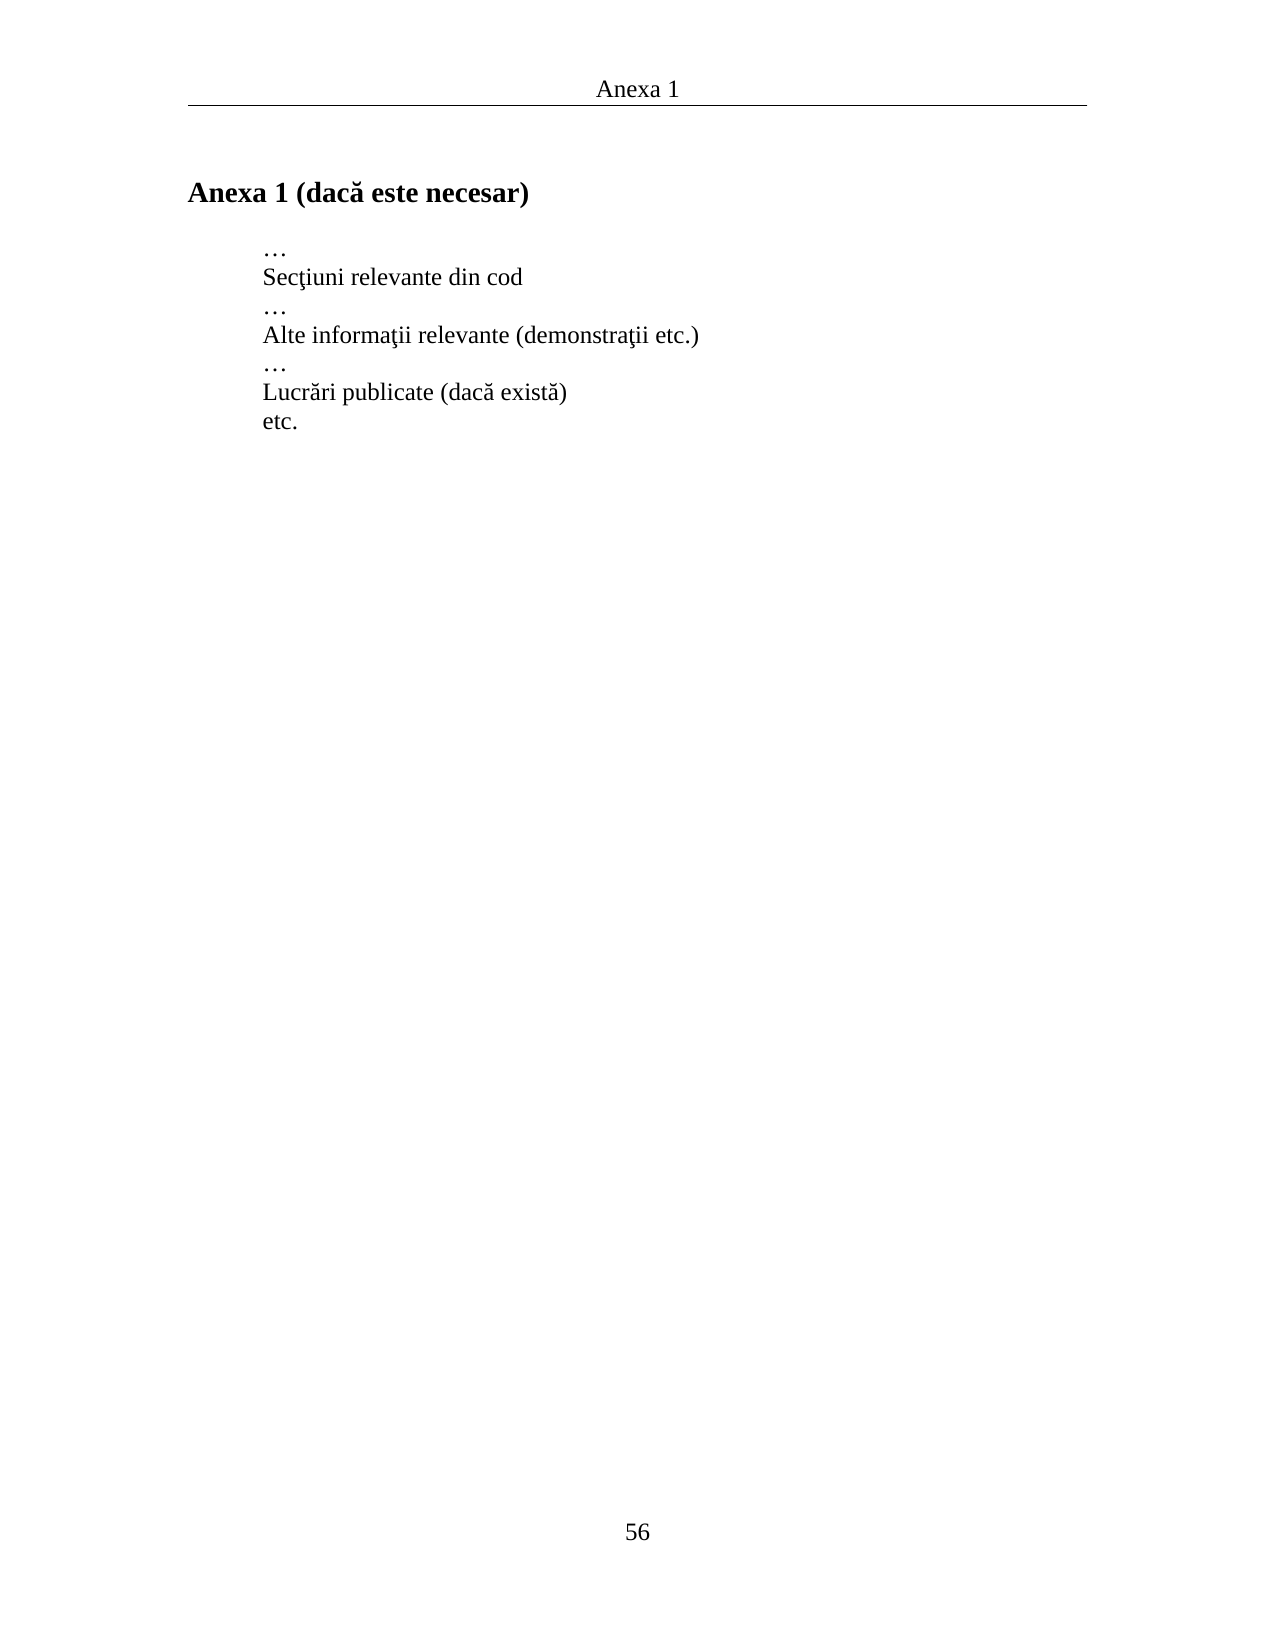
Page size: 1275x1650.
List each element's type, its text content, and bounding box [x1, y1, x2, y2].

text … [187, 348, 1087, 377]
text … [187, 233, 1087, 262]
subtitle Anexa 1 (dacă este necesar) [187, 175, 1087, 208]
text Lucrări publicate (dacă există) [187, 377, 1087, 406]
text … [187, 291, 1087, 320]
text Alte informaţii relevante (demonstraţii etc.) [187, 320, 1087, 348]
text etc. [187, 406, 1087, 435]
text Secţiuni relevante din cod [187, 262, 1087, 291]
